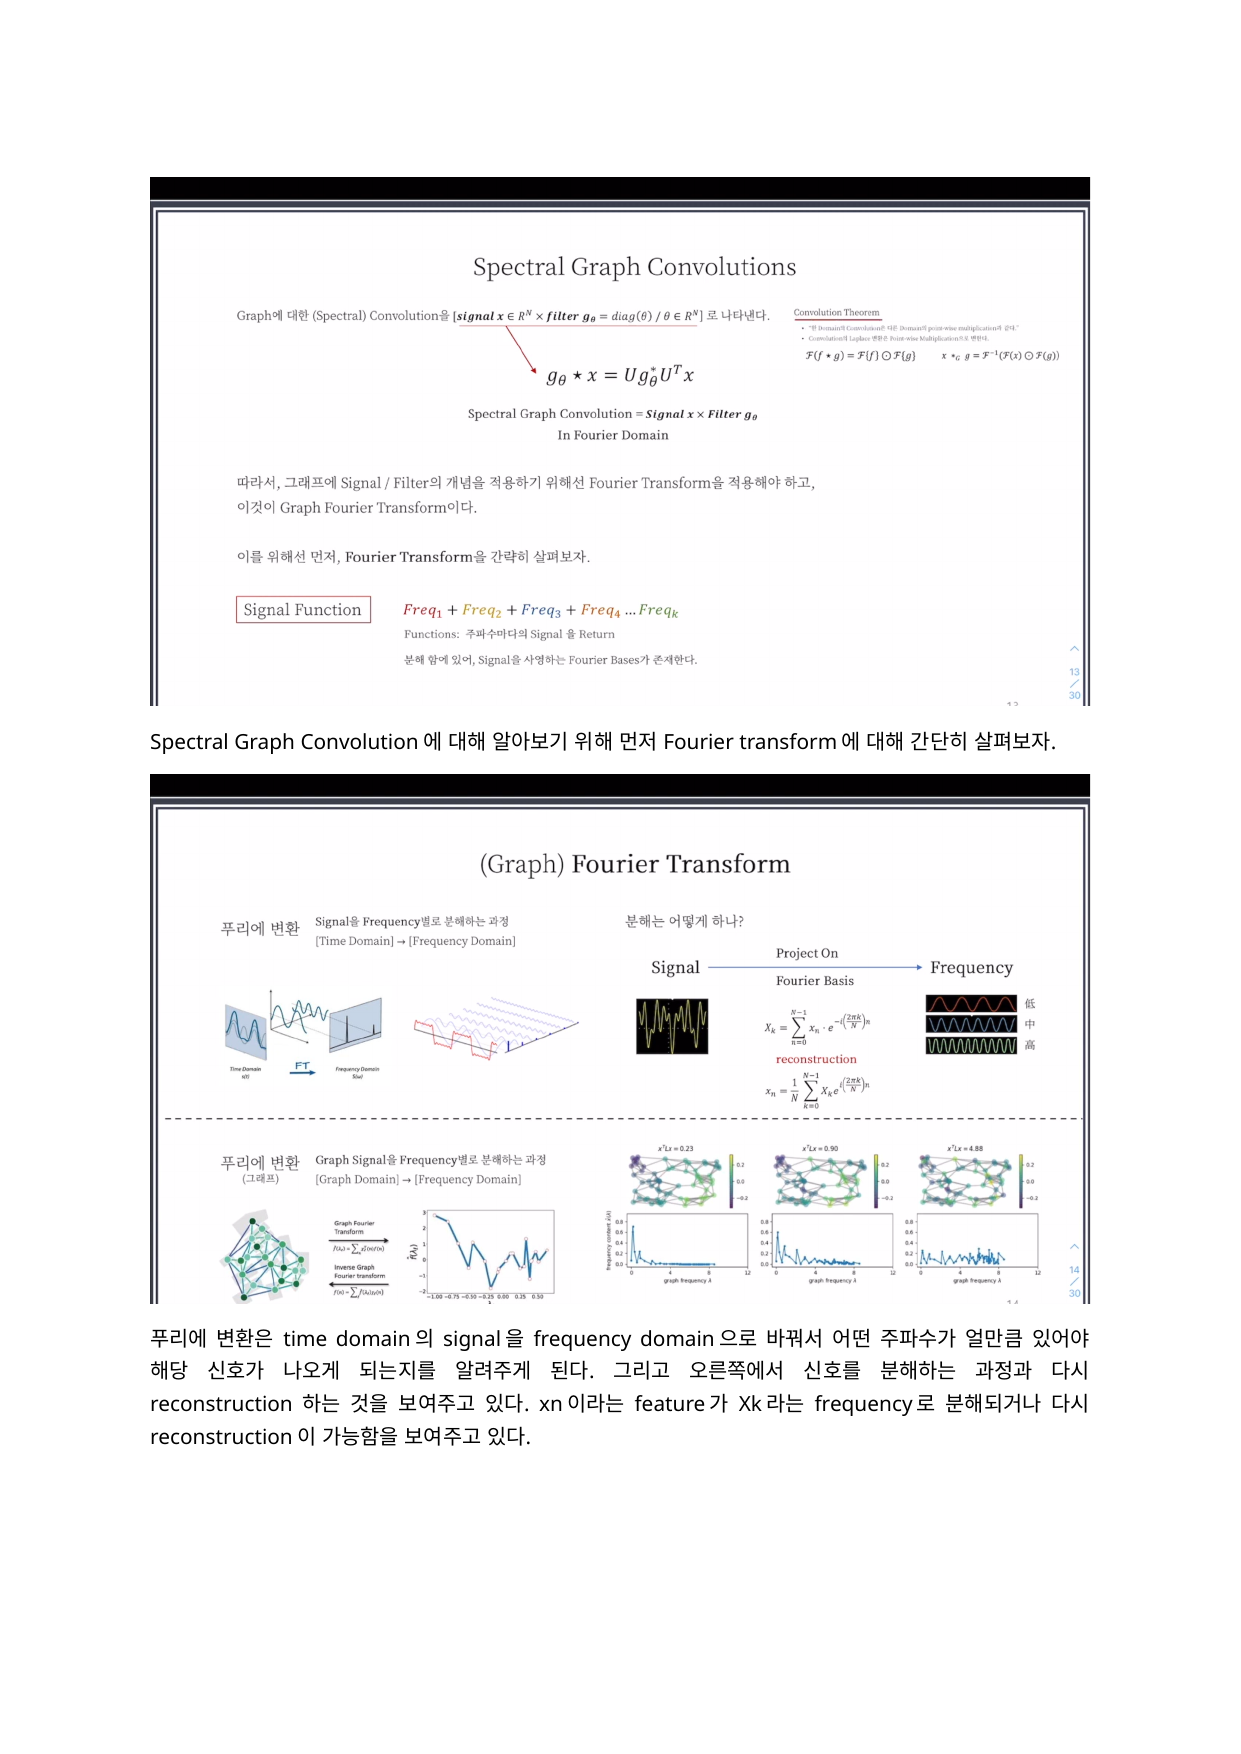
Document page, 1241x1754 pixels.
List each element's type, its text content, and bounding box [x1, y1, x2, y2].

picture [150, 774, 1091, 1304]
text 푸리에 변환은 time domain의 signal을 frequency domain으로 바꿔서 어떤 주파수가 얼만큼 있어야 해당 신호가 나오게 되는지를 알려주게 된다. 그리고 오른쪽에서 신호를 분해하는 과정과 다시 reconstruction 하는 것을 보여주고 있다. xn이라는 feature가 Xk라는 frequency로 분해되거나 다시 reconstruction이 가능함을 보여주고 있다. [150, 1322, 1090, 1450]
picture [150, 177, 1091, 706]
text Spectral Graph Convolution에 대해 알아보기 위해 먼저 Fourier transform에 대해 간단히 살펴보자. [150, 725, 1090, 755]
